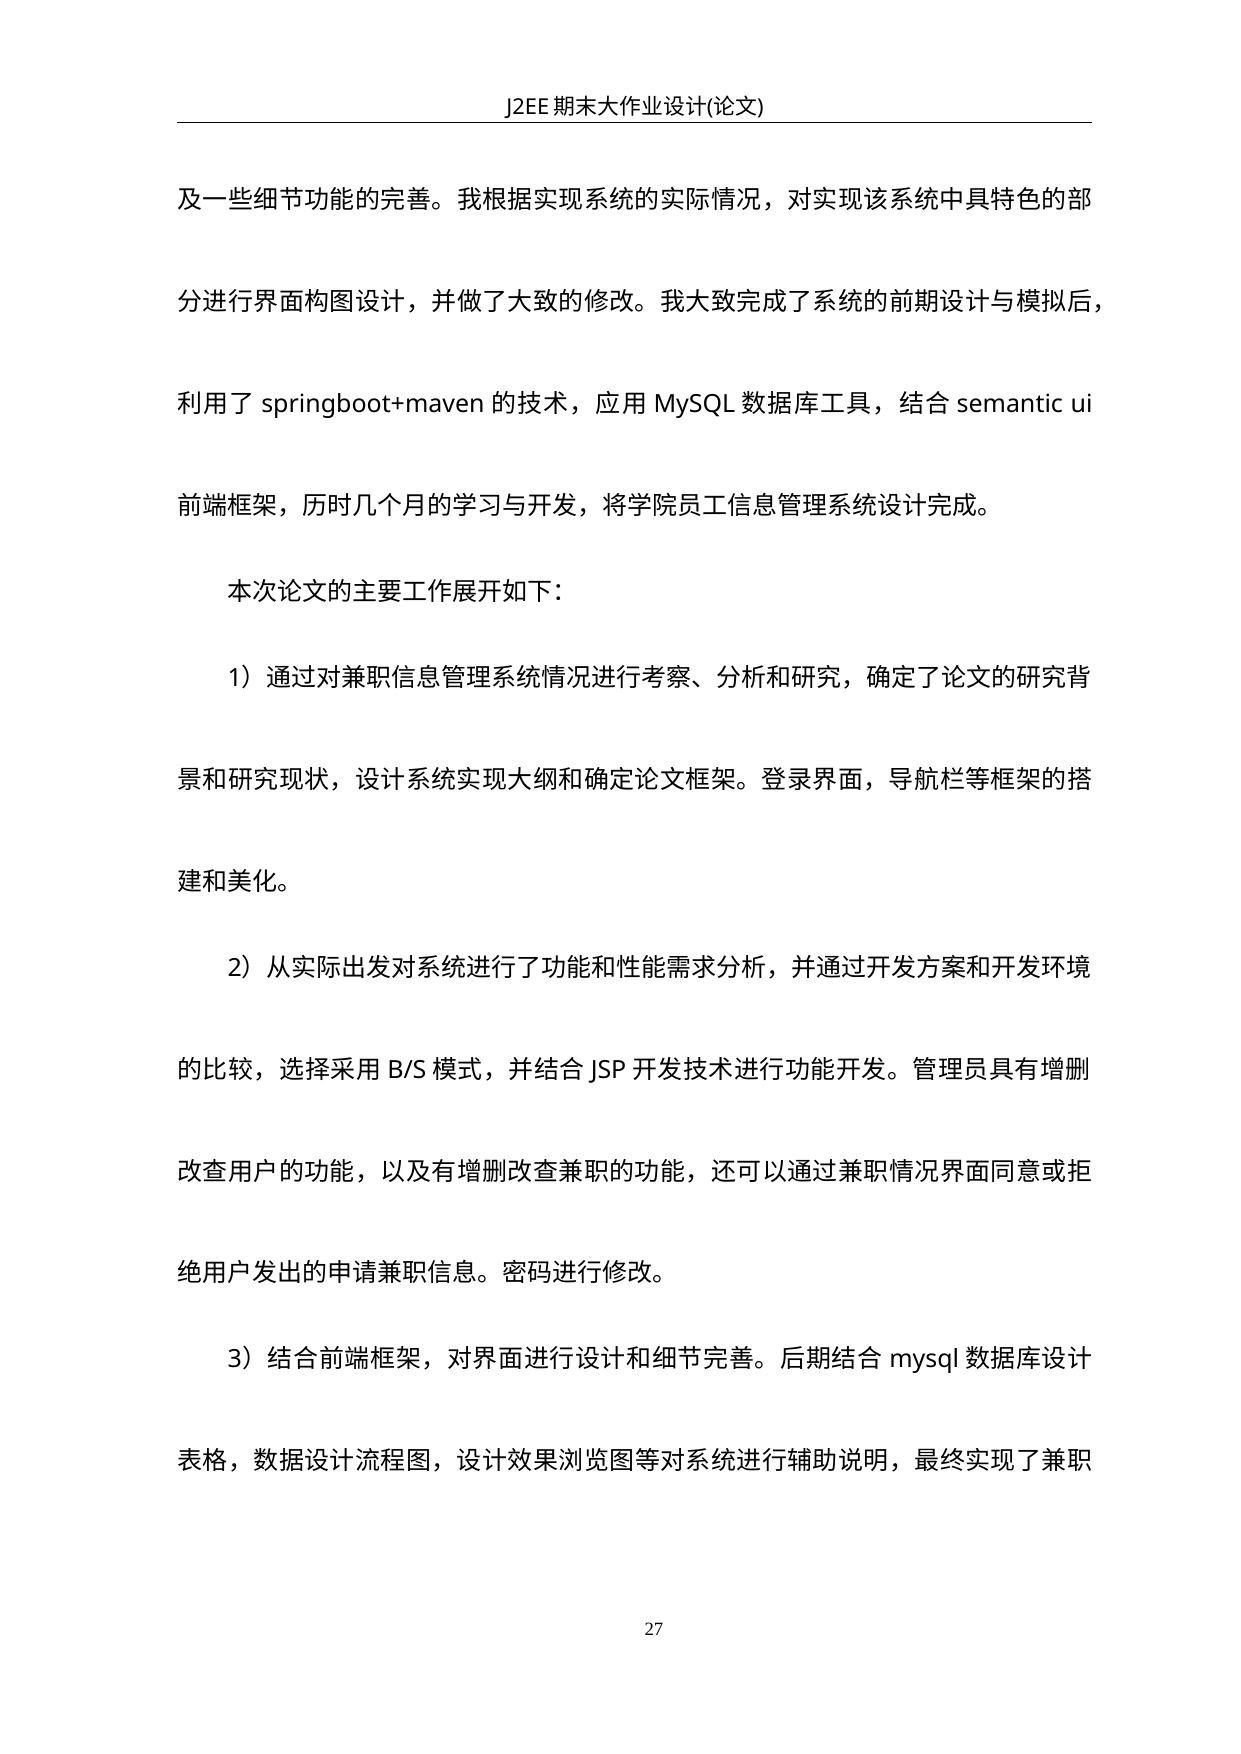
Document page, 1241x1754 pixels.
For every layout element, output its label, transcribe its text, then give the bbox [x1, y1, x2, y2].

text 2）从实际出发对系统进行了功能和性能需求分析，并通过开发方案和开发环境的比较，选择采用B/S模式，并结合JSP开发技术进行功能开发。管理员具有增删改查用户的功能，以及有增删改查兼职的功能，还可以通过兼职情况界面同意或拒绝用户发出的申请兼职信息。密码进行修改。 [177, 931, 1092, 1305]
text 本次论文的主要工作展开如下： [177, 556, 1092, 623]
text 1）通过对兼职信息管理系统情况进行考察、分析和研究，确定了论文的研究背景和研究现状，设计系统实现大纲和确定论文框架。登录界面，导航栏等框架的搭建和美化。 [177, 642, 1092, 913]
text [177, 1323, 1092, 1493]
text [177, 164, 1092, 537]
